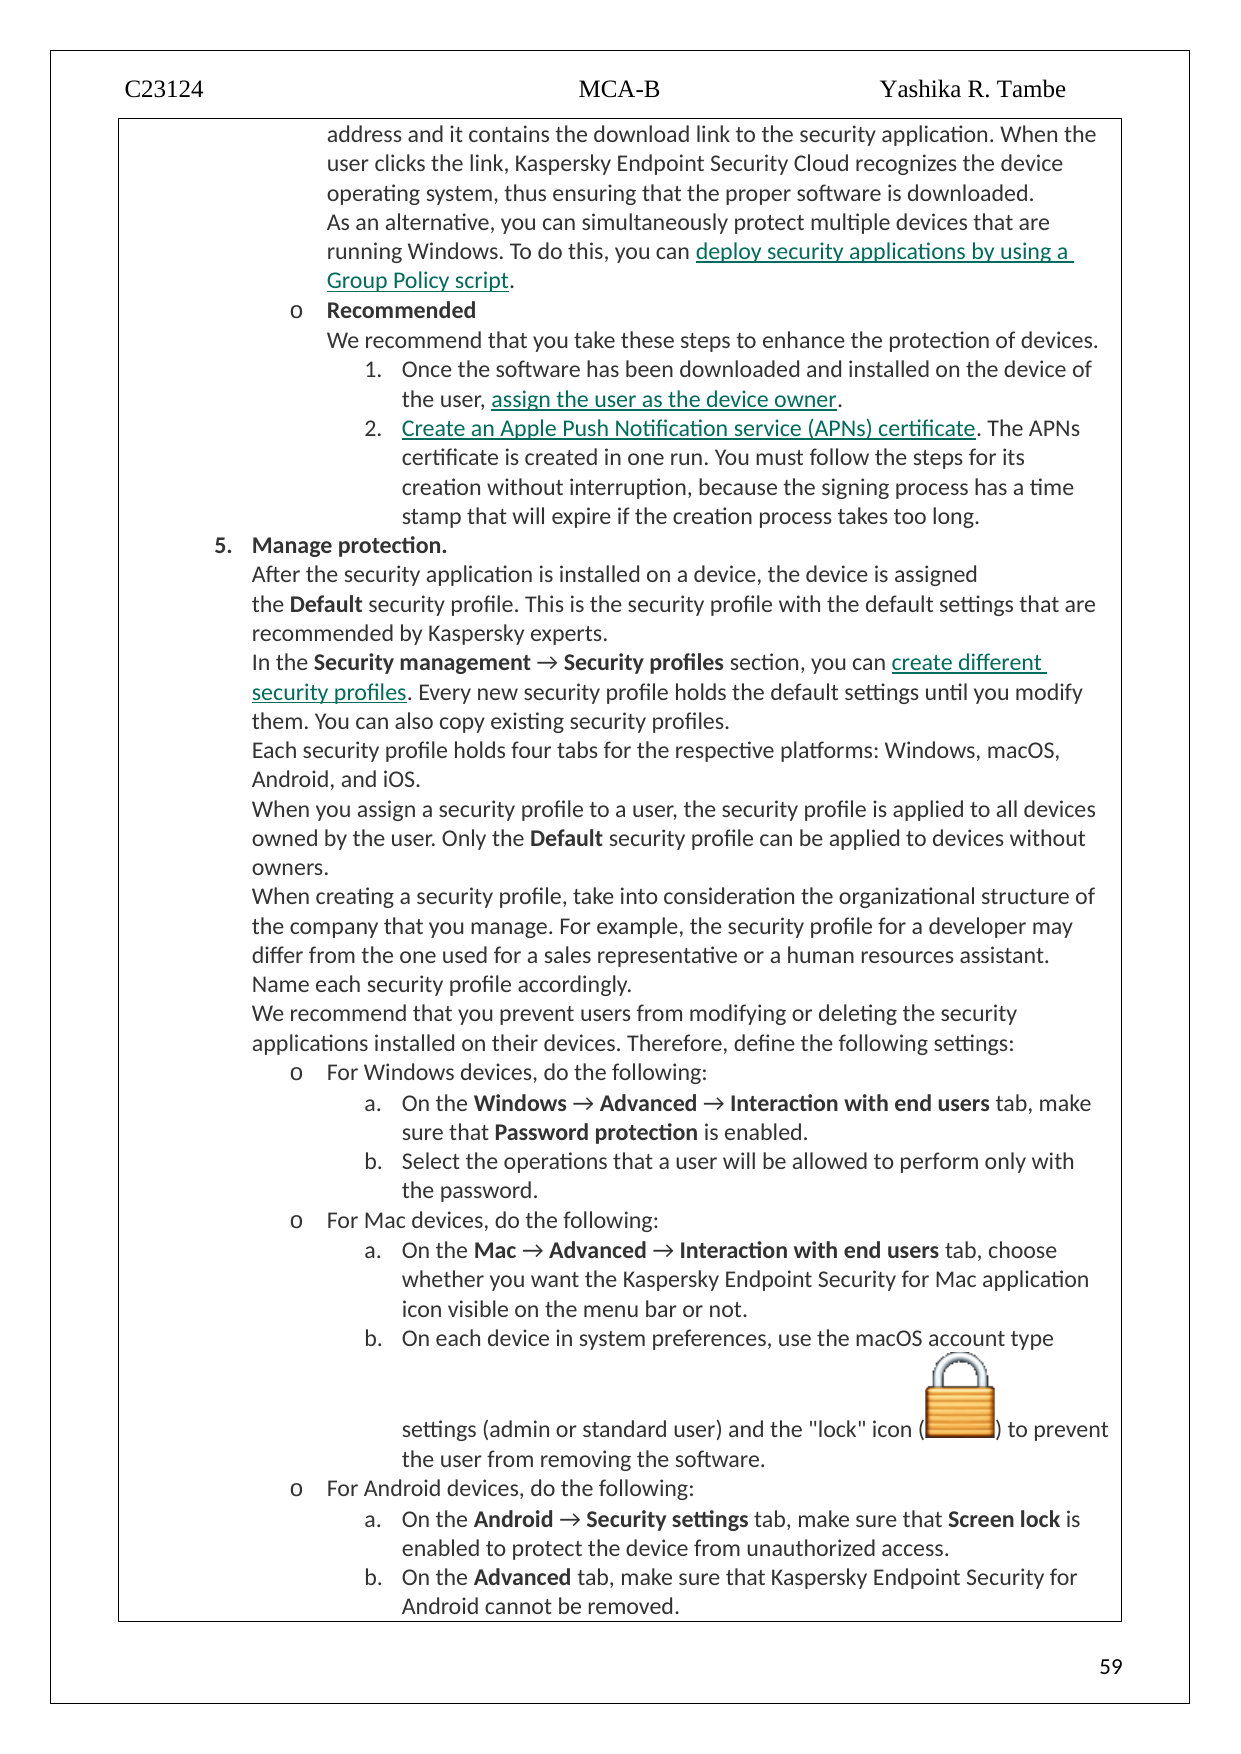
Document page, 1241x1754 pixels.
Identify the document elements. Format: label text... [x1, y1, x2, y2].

picture [925, 1352, 995, 1438]
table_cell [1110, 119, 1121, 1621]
